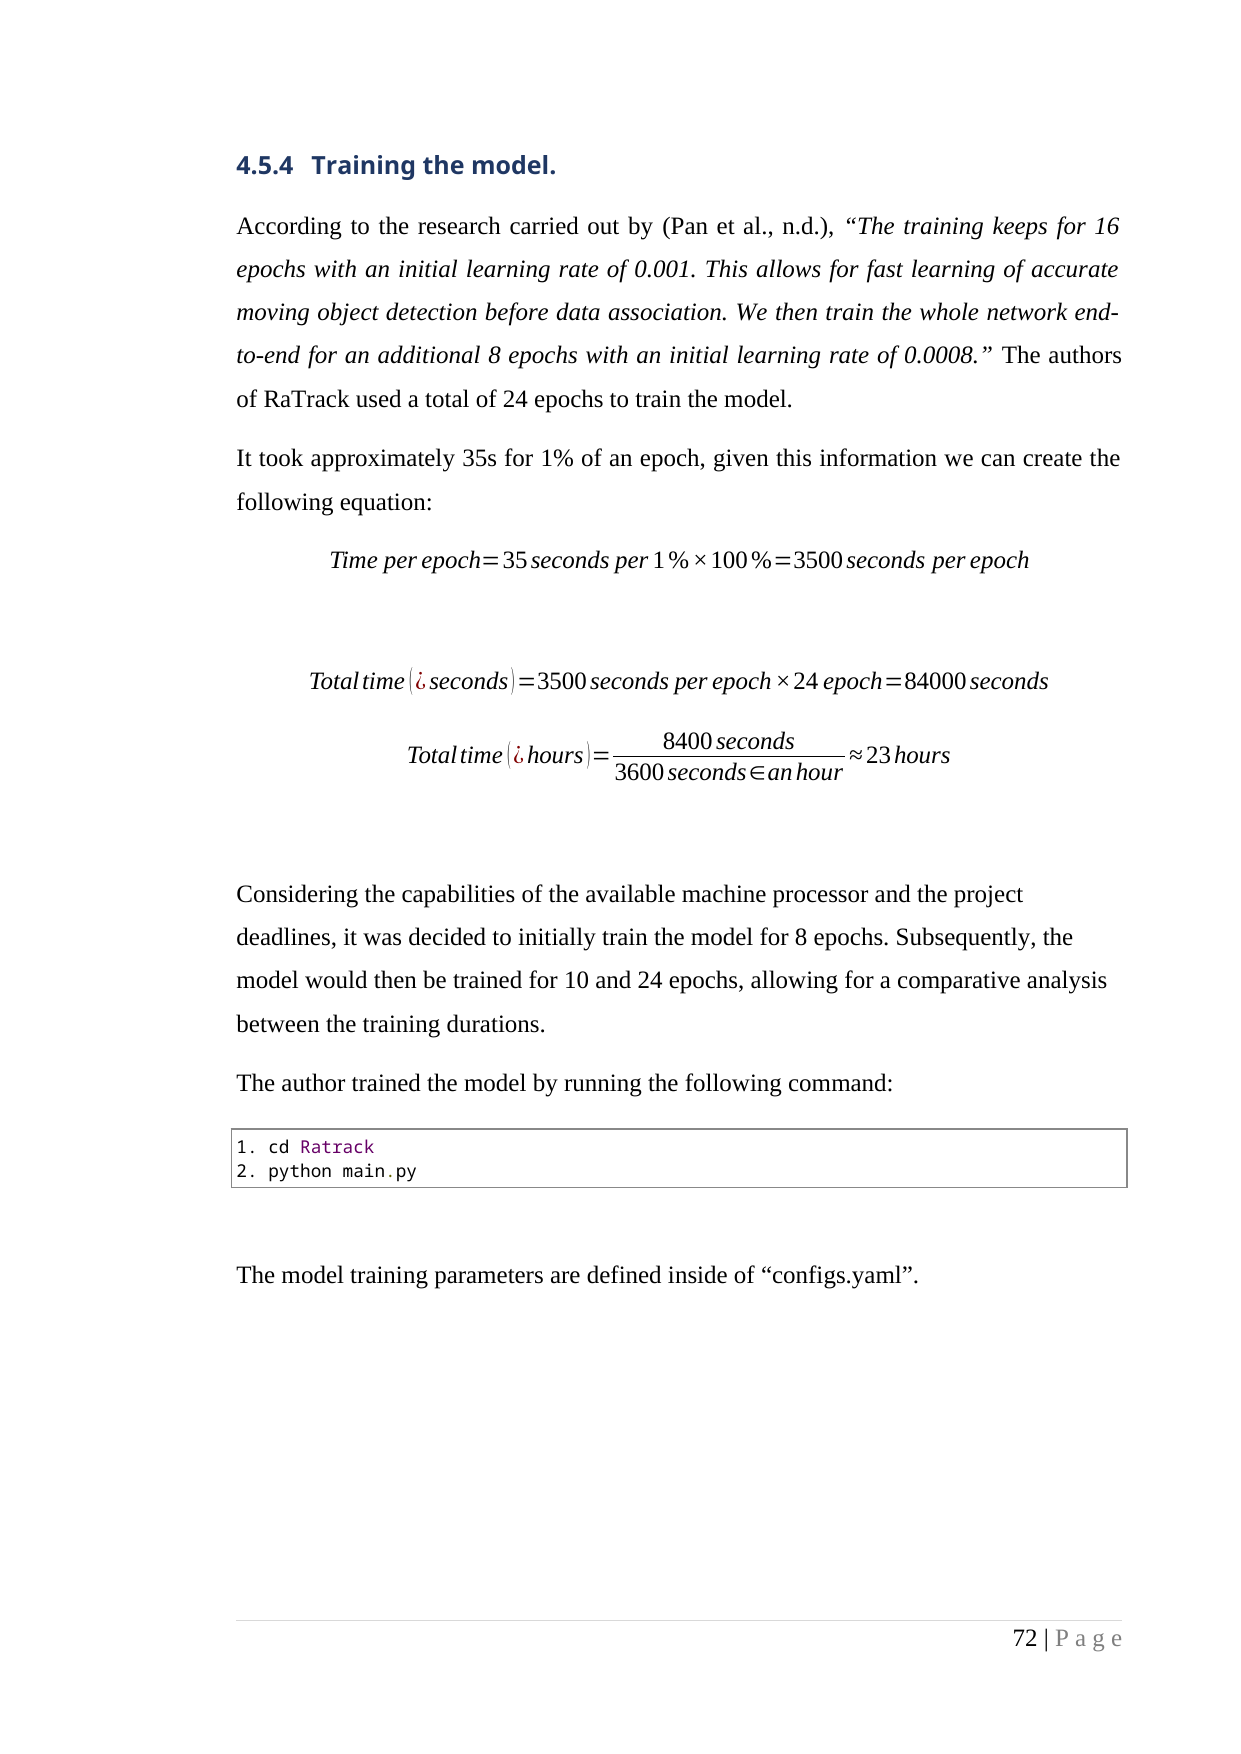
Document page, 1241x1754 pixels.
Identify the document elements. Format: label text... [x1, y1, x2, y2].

subtitle Training the model. [236, 148, 1122, 182]
text The author trained the model by running the following command: [236, 1068, 1122, 1097]
text It took approximately 35s for 1% of an epoch, given this information we can create the following equation: [236, 443, 1122, 515]
text 2. python main.py [232, 1152, 1126, 1187]
text Considering the capabilities of the available machine processor and the project deadlines, it was decided to initially train the model for 8 epochs. Subsequently, the model would then be trained for 10 and 24 epochs, allowing for a comparative analysis between the training durations. [236, 879, 1122, 1037]
text The model training parameters are defined inside of “configs.yaml”. [236, 1260, 1122, 1289]
text 1. cd Ratrack [232, 1130, 1126, 1152]
text According to the research carried out by (Pan et al., n.d.), “The training keeps for 16 epochs with an initial learning rate of 0.001. This allows for fast learning of accurate moving object detection before data association. We then train the whole network end-to-end for an additional 8 epochs with an initial learning rate of 0.0008.” The authors of RaTrack used a total of 24 epochs to train the model. [236, 211, 1122, 412]
